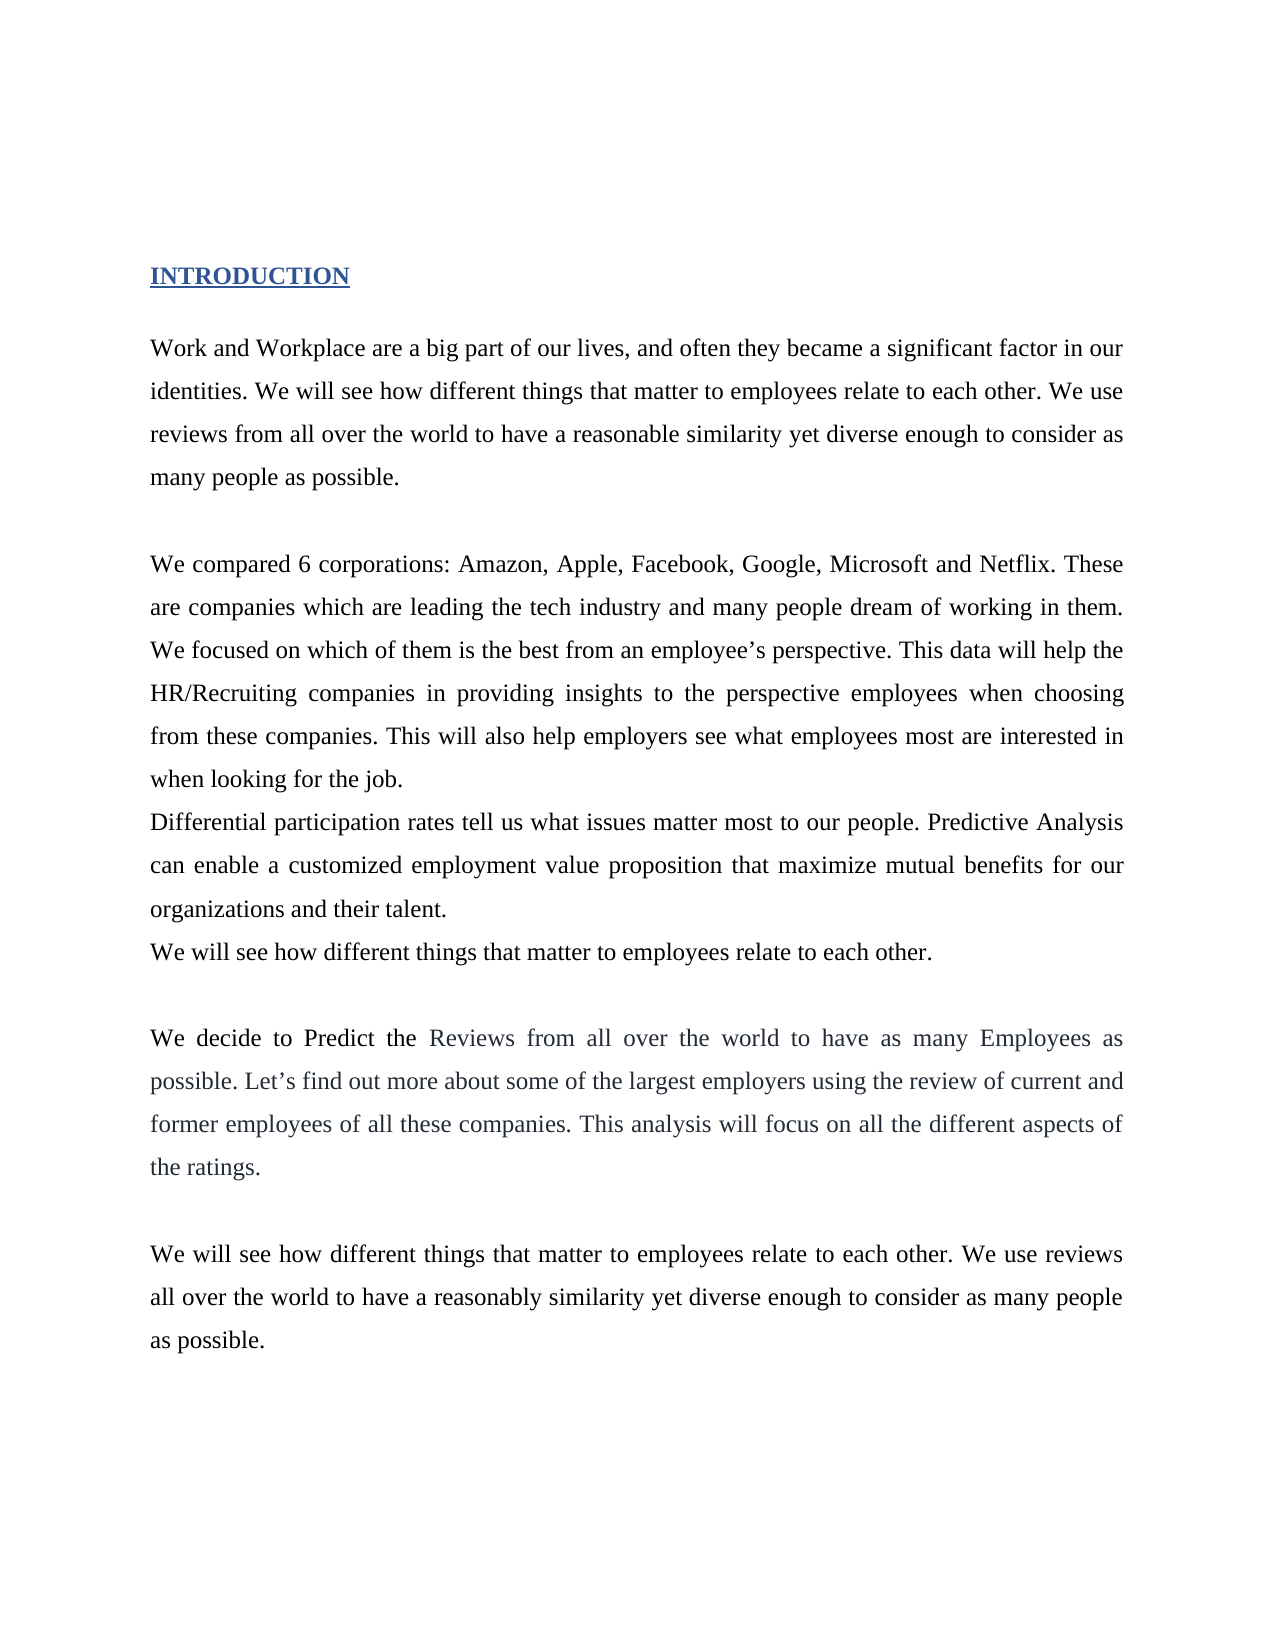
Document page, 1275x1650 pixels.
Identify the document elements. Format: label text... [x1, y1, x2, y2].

text We compared 6 corporations: Amazon, Apple, Facebook, Google, Microsoft and Netflix. These are companies which are leading the tech industry and many people dream of working in them. We focused on which of them is the best from an employee’s perspective. This data will help the HR/Recruiting companies in providing insights to the perspective employees when choosing from these companies. This will also help employers see what employees most are interested in when looking for the job. [150, 549, 1125, 793]
text We will see how different things that matter to employees relate to each other. [150, 937, 1125, 966]
text Differential participation rates tell us what issues matter most to our people. Predictive Analysis can enable a customized employment value proposition that maximize mutual benefits for our organizations and their talent. [150, 807, 1125, 922]
text We decide to Predict the Reviews from all over the world to have as many Employees as possible. Let’s find out more about some of the largest employers using the review of current and former employees of all these companies. This analysis will focus on all the different aspects of the ratings. [150, 1023, 1125, 1181]
text We will see how different things that matter to employees relate to each other. We use reviews all over the world to have a reasonably similarity yet diverse enough to consider as many people as possible. [150, 1239, 1125, 1354]
text Work and Workplace are a big part of our lives, and often they became a significant factor in our identities. We will see how different things that matter to employees relate to each other. We use reviews from all over the world to have a reasonable similarity yet diverse enough to consider as many people as possible. [150, 333, 1125, 491]
subtitle INTRODUCTION [150, 261, 1125, 290]
